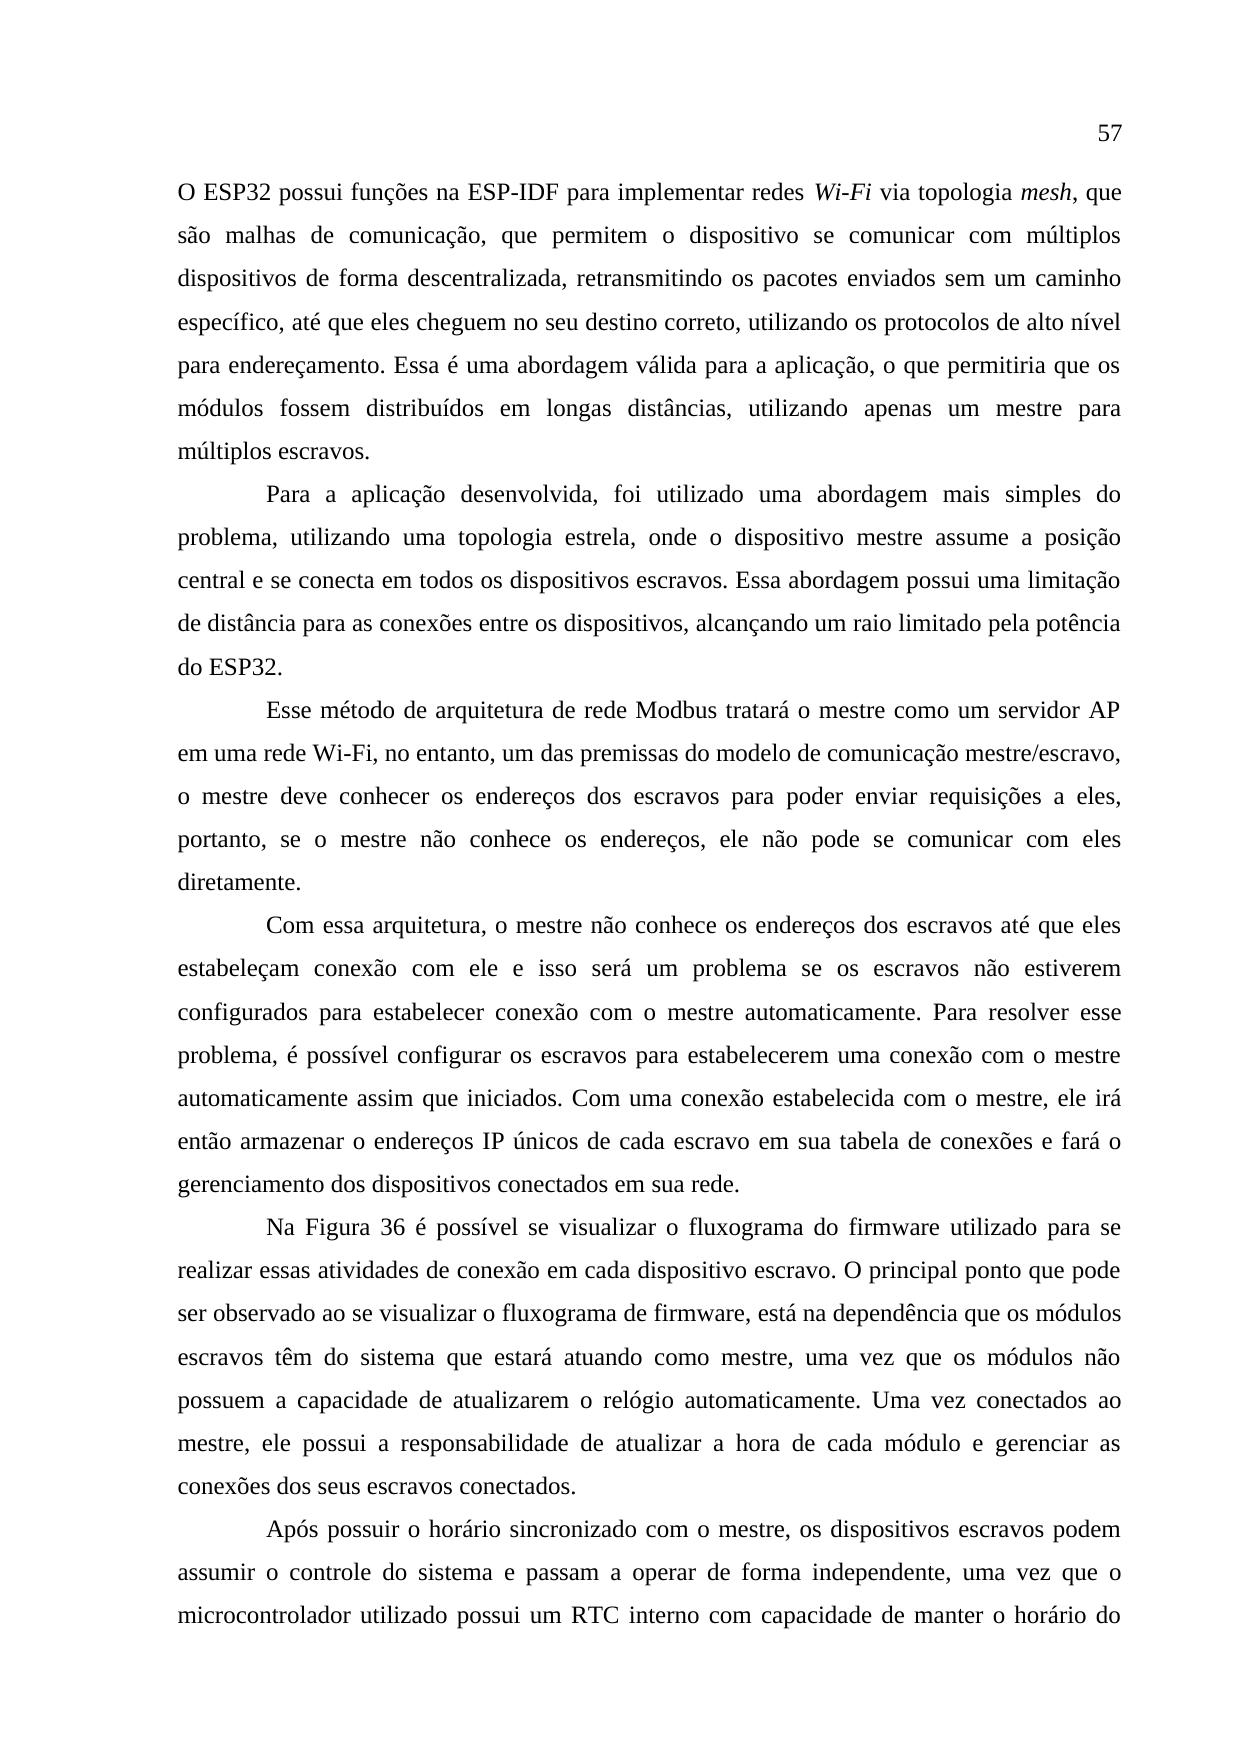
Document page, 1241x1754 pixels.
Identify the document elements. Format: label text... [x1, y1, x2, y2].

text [177, 177, 1122, 465]
text Para a aplicação desenvolvida, foi utilizado uma abordagem mais simples do problema, utilizando uma topologia estrela, onde o dispositivo mestre assume a posição central e se conecta em todos os dispositivos escravos. Essa abordagem possui uma limitação de distância para as conexões entre os dispositivos, alcançando um raio limitado pela potência do ESP32. [177, 479, 1122, 680]
text Com essa arquitetura, o mestre não conhece os endereços dos escravos até que eles estabeleçam conexão com ele e isso será um problema se os escravos não estiverem configurados para estabelecer conexão com o mestre automaticamente. Para resolver esse problema, é possível configurar os escravos para estabelecerem uma conexão com o mestre automaticamente assim que iniciados. Com uma conexão estabelecida com o mestre, ele irá então armazenar o endereços IP únicos de cada escravo em sua tabela de conexões e fará o gerenciamento dos dispositivos conectados em sua rede. [177, 910, 1122, 1198]
text Esse método de arquitetura de rede Modbus tratará o mestre como um servidor AP em uma rede Wi-Fi, no entanto, um das premissas do modelo de comunicação mestre/escravo, o mestre deve conhecer os endereços dos escravos para poder enviar requisições a eles, portanto, se o mestre não conhece os endereços, ele não pode se comunicar com eles diretamente. [177, 695, 1122, 896]
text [177, 1514, 1122, 1629]
text Na Figura 36 é possível se visualizar o fluxograma do firmware utilizado para se realizar essas atividades de conexão em cada dispositivo escravo. O principal ponto que pode ser observado ao se visualizar o fluxograma de firmware, está na dependência que os módulos escravos têm do sistema que estará atuando como mestre, uma vez que os módulos não possuem a capacidade de atualizarem o relógio automaticamente. Uma vez conectados ao mestre, ele possui a responsabilidade de atualizar a hora de cada módulo e gerenciar as conexões dos seus escravos conectados. [177, 1212, 1122, 1500]
